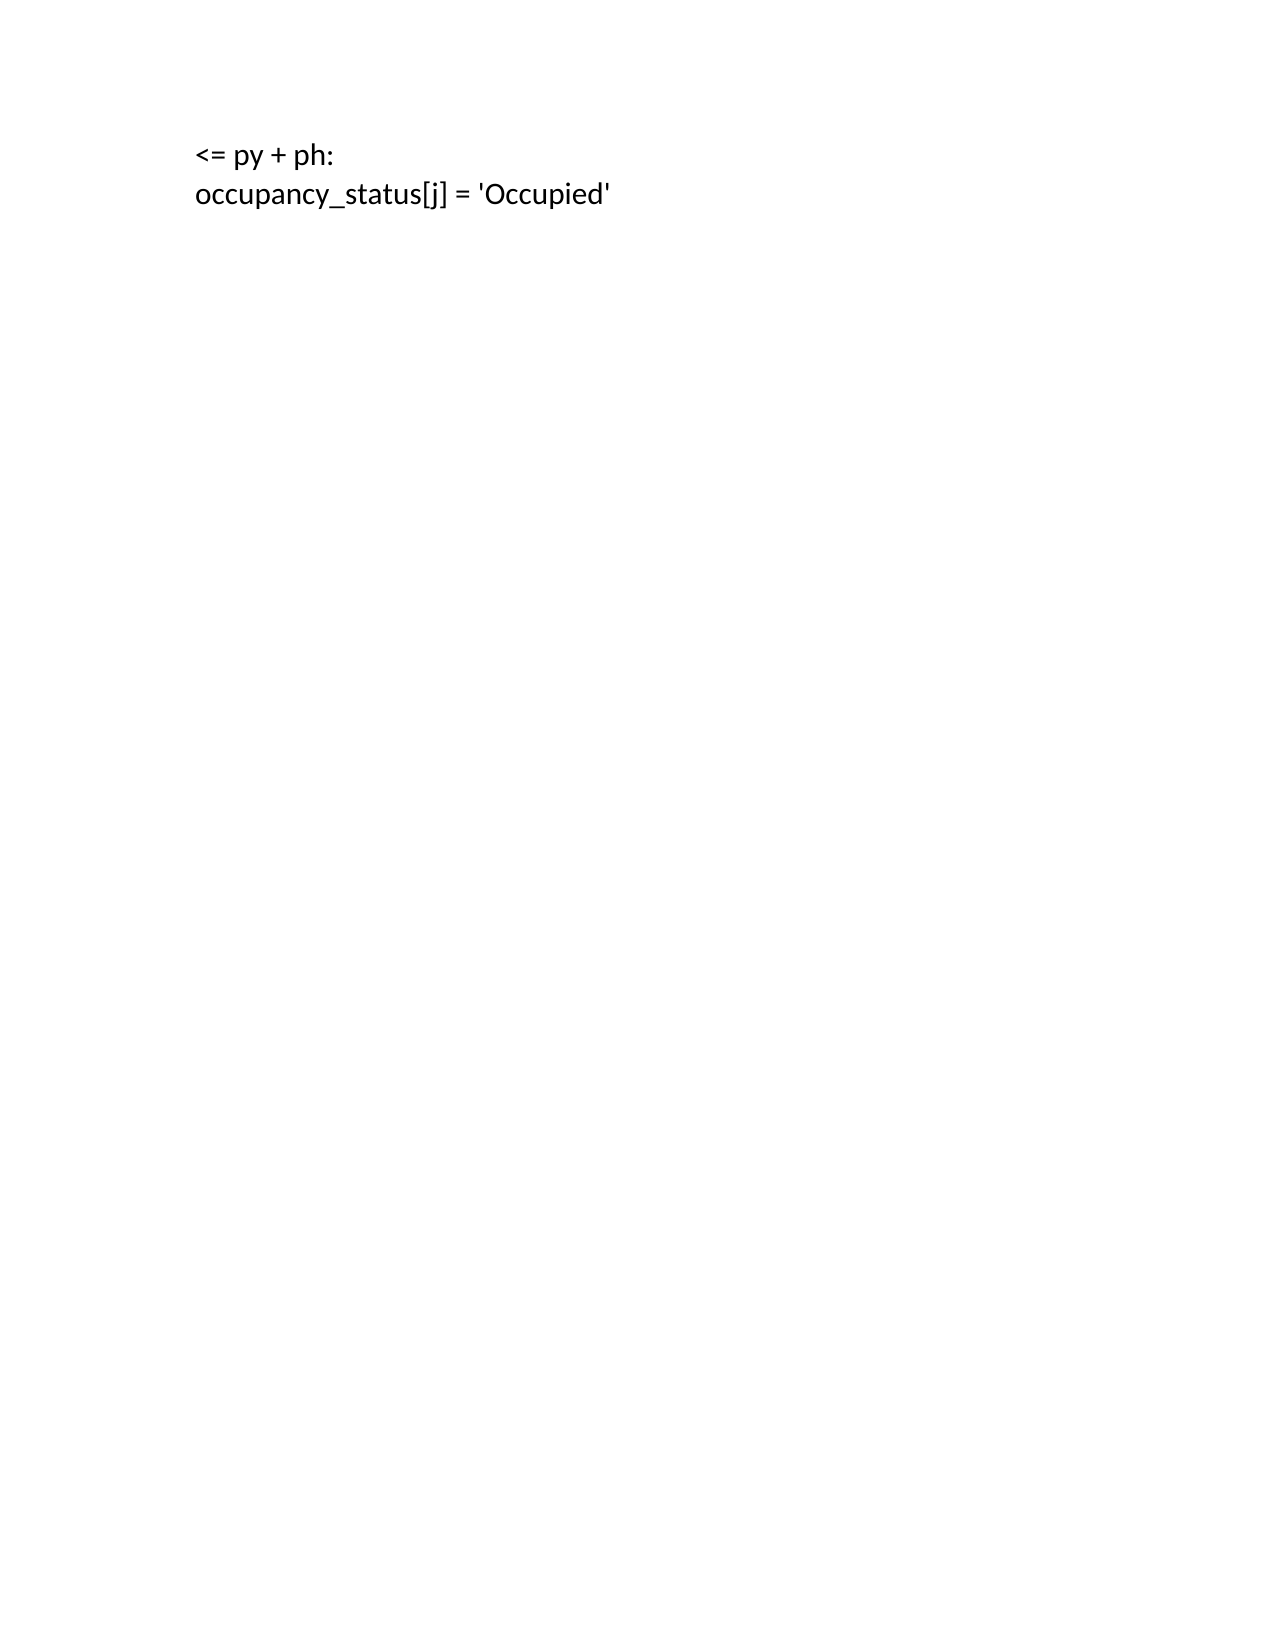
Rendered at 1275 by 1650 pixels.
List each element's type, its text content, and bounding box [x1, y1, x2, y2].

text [195, 135, 887, 173]
text occupancy_status[j] = 'Occupied' [195, 174, 1231, 212]
